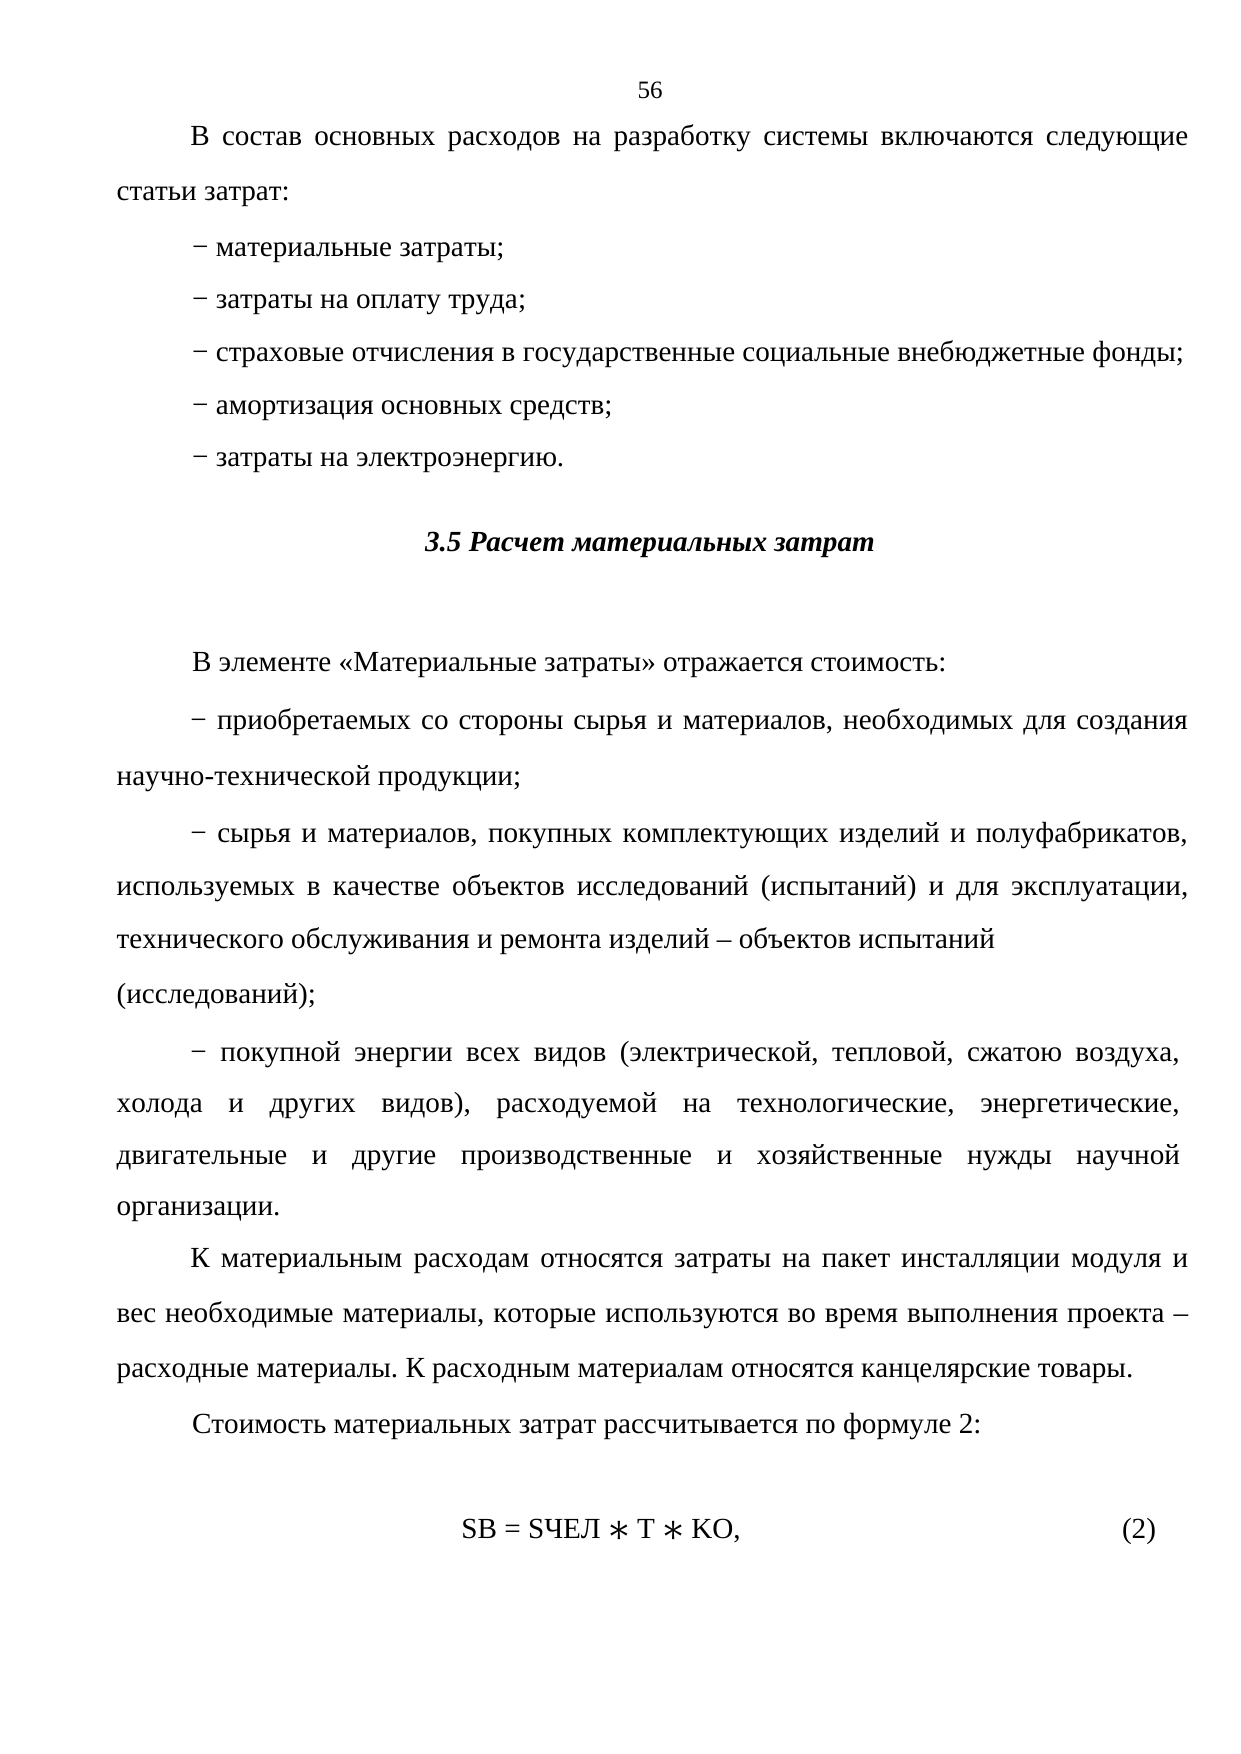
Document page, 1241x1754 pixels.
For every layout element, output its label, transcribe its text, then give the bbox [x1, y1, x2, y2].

subtitle 3.5 Расчет материальных затрат [120, 524, 1179, 557]
text − материальные затраты; [192, 229, 1189, 263]
text К материальным расходам относятся затраты на пакет инсталляции модуля и вес необходимые материалы, которые используются во время выполнения проекта – расходные материалы. К расходным материалам относятся канцелярские товары. [116, 1240, 1189, 1384]
text − покупной энергии всех видов (электрической, тепловой, сжатою воздуха, холода и других видов), расходуемой на технологические, энергетические, двигательные и другие производственные и хозяйственные нужды научной организации. [116, 1034, 1181, 1222]
text В состав основных расходов на разработку системы включаются следующие статьи затрат: [116, 118, 1189, 207]
text − страховые отчисления в государственные социальные внебюджетные фонды; [192, 334, 1189, 368]
text Стоимость материальных затрат рассчитывается по формуле 2: [192, 1406, 1189, 1440]
text − сырья и материалов, покупных комплектующих изделий и полуфабрикатов, используемых в качестве объектов исследований (испытаний) и для эксплуатации, технического обслуживания и ремонта изделий – объектов испытаний [116, 816, 1189, 954]
text − затраты на оплату труда; [192, 282, 1189, 315]
text В элементе «Материальные затраты» отражается стоимость: [192, 644, 1189, 678]
text − приобретаемых со стороны сырья и материалов, необходимых для создания научно-технической продукции; [116, 702, 1189, 791]
text (исследований); [116, 976, 1189, 1010]
text − затраты на электроэнергию. [192, 439, 1189, 473]
text SB = SЧЕЛ ∗ Т ∗ KO, (2) [118, 1509, 1189, 1545]
text − амортизация основных средств; [192, 387, 1189, 421]
